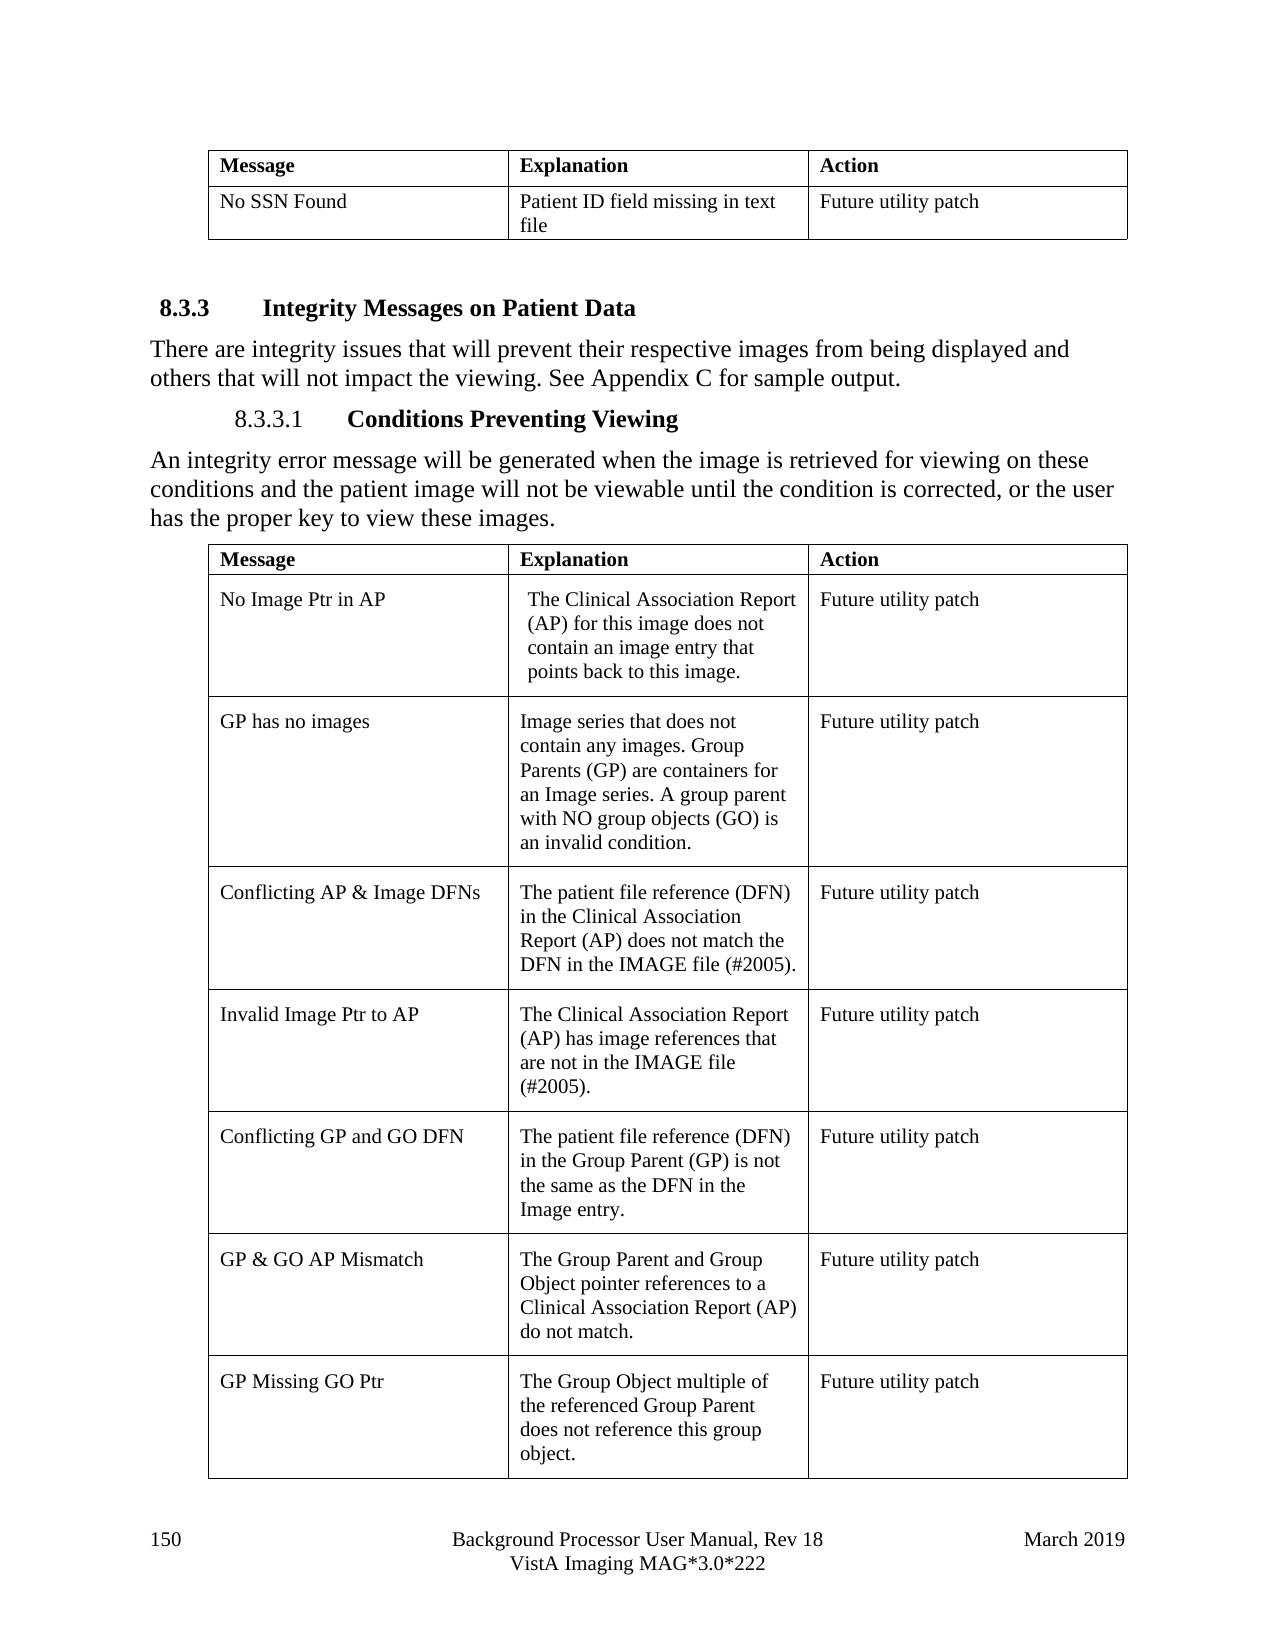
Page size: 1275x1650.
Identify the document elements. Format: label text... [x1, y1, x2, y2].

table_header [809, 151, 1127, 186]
text An integrity error message will be generated when the image is retrieved for viewing on these conditions and the patient image will not be viewable until the condition is corrected, or the user has the proper key to view these images. [150, 446, 1125, 532]
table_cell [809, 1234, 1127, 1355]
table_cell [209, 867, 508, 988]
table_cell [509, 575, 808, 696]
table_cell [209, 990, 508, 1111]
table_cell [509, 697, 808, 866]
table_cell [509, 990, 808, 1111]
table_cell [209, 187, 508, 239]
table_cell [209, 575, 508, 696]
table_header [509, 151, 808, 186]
subtitle Integrity Messages on Patient Data [159, 293, 1125, 322]
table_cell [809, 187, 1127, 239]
text There are integrity issues that will prevent their respective images from being displayed and others that will not impact the viewing. See Appendix C for sample output. [150, 334, 1125, 392]
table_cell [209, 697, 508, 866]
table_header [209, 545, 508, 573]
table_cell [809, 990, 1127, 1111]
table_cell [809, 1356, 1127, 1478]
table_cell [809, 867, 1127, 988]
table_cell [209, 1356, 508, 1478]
subtitle Conditions Preventing Viewing [234, 404, 1125, 433]
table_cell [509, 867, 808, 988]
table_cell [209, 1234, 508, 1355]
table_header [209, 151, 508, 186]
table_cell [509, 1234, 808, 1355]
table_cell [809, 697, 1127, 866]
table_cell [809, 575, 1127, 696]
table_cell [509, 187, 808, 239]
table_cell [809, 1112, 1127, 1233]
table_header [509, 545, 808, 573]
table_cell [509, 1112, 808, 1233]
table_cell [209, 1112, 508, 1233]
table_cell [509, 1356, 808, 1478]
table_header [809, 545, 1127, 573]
